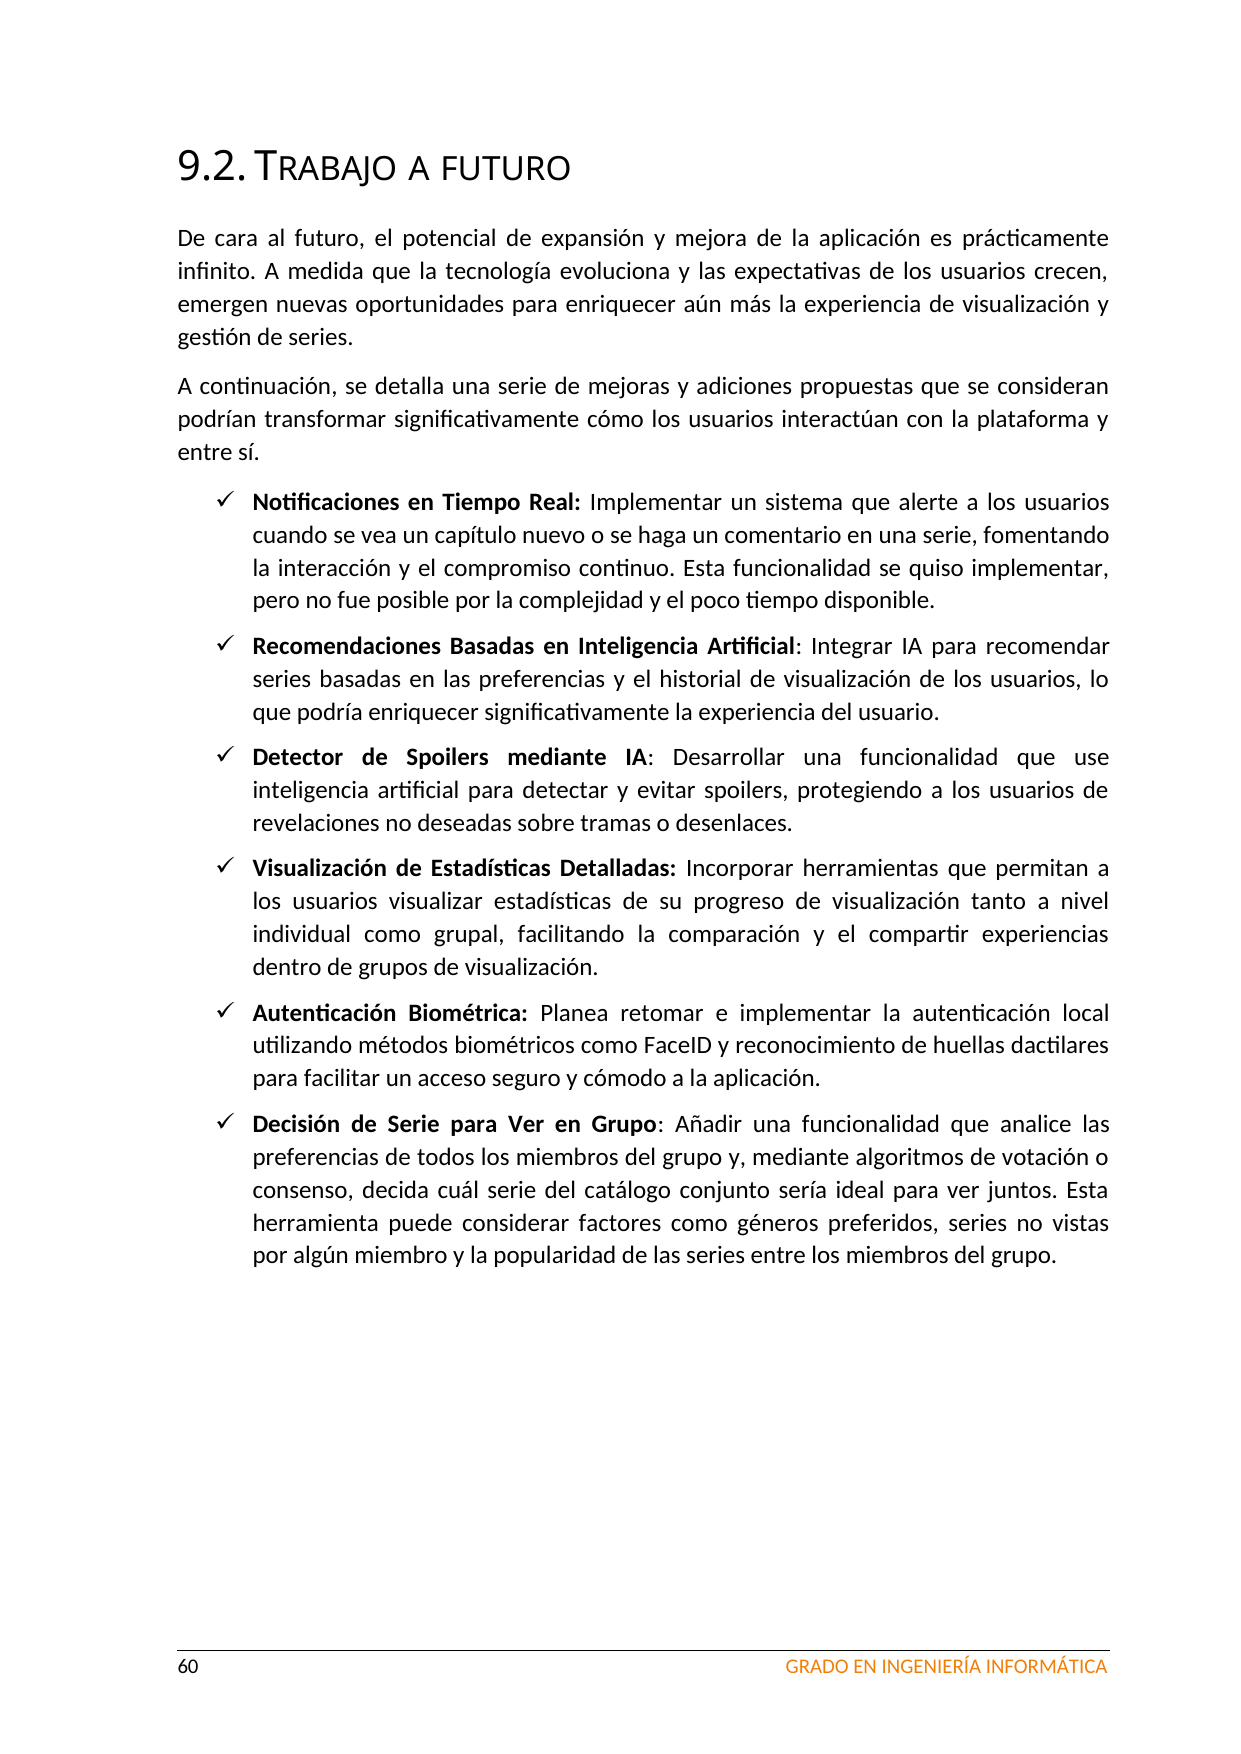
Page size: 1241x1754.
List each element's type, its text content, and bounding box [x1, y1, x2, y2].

list Decisión de Serie para Ver en Grupo: Añadir una funcionalidad que analice las preferencias de todos los miembros del grupo y, mediante algoritmos de votación o consenso, decida cuál serie del catálogo conjunto sería ideal para ver juntos. Esta herramienta puede considerar factores como géneros preferidos, series no vistas por algún miembro y la popularidad de las series entre los miembros del grupo. [215, 1108, 1110, 1270]
text De cara al futuro, el potencial de expansión y mejora de la aplicación es prácticamente infinito. A medida que la tecnología evoluciona y las expectativas de los usuarios crecen, emergen nuevas oportunidades para enriquecer aún más la experiencia de visualización y gestión de series. [177, 222, 1110, 351]
list Detector de Spoilers mediante IA: Desarrollar una funcionalidad que use inteligencia artificial para detectar y evitar spoilers, protegiendo a los usuarios de revelaciones no deseadas sobre tramas o desenlaces. [215, 741, 1110, 838]
list Autenticación Biométrica: Planea retomar e implementar la autenticación local utilizando métodos biométricos como FaceID y reconocimiento de huellas dactilares para facilitar un acceso seguro y cómodo a la aplicación. [215, 997, 1110, 1093]
list Visualización de Estadísticas Detalladas: Incorporar herramientas que permitan a los usuarios visualizar estadísticas de su progreso de visualización tanto a nivel individual como grupal, facilitando la comparación y el compartir experiencias dentro de grupos de visualización. [215, 852, 1110, 982]
list Recomendaciones Basadas en Inteligencia Artificial: Integrar IA para recomendar series basadas en las preferencias y el historial de visualización de los usuarios, lo que podría enriquecer significativamente la experiencia del usuario. [215, 630, 1110, 726]
subtitle Trabajo a futuro [177, 136, 1110, 193]
list Notificaciones en Tiempo Real: Implementar un sistema que alerte a los usuarios cuando se vea un capítulo nuevo o se haga un comentario en una serie, fomentando la interacción y el compromiso continuo. Esta funcionalidad se quiso implementar, pero no fue posible por la complejidad y el poco tiempo disponible. [215, 486, 1110, 615]
text A continuación, se detalla una serie de mejoras y adiciones propuestas que se consideran podrían transformar significativamente cómo los usuarios interactúan con la plataforma y entre sí. [177, 370, 1110, 467]
